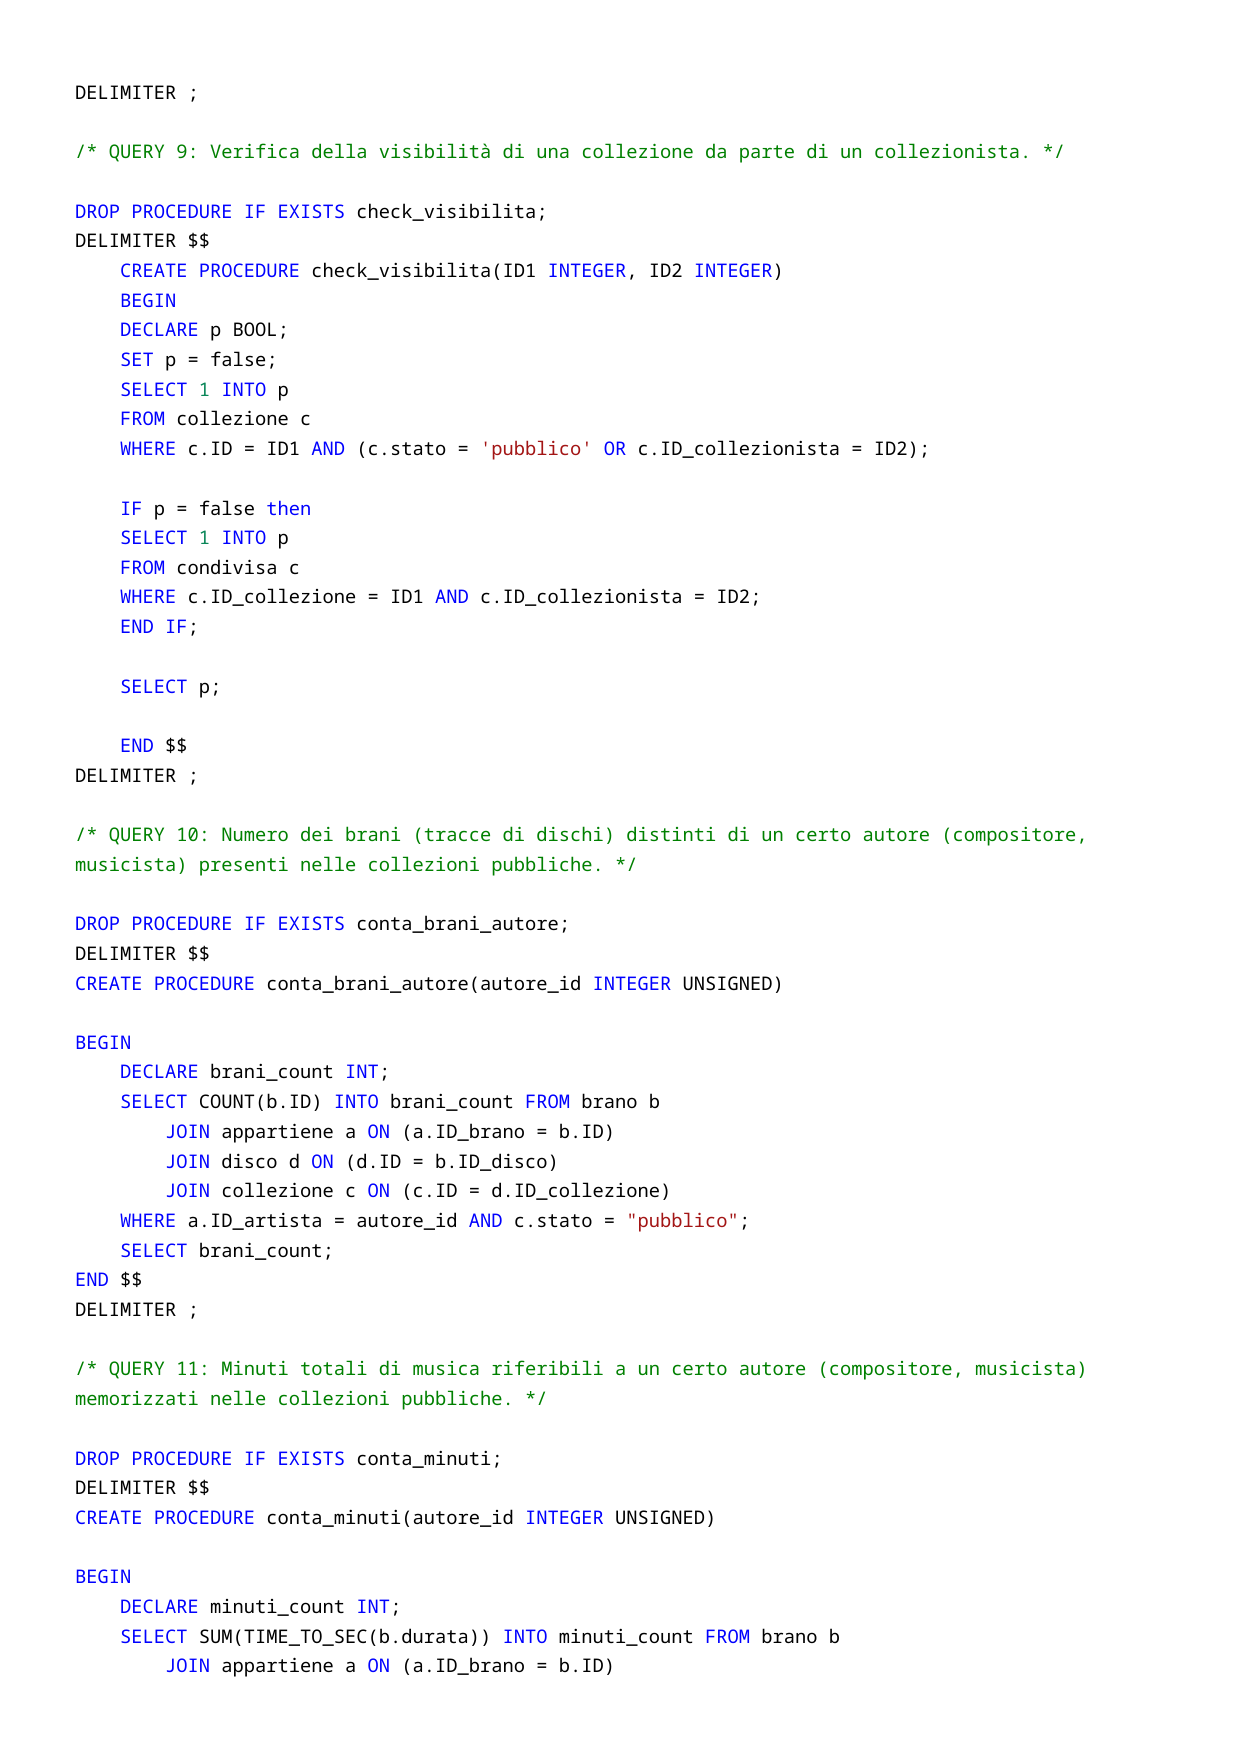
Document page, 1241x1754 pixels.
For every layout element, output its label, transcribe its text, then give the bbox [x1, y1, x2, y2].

text DECLARE brani_count INT; [75, 1055, 1165, 1084]
text END IF; [75, 609, 1165, 639]
text SELECT 1 INTO p [75, 372, 1165, 402]
text JOIN appartiene a ON (a.ID_brano = b.ID) [75, 1648, 1165, 1678]
text JOIN collezione c ON (c.ID = d.ID_collezione) [75, 1173, 1165, 1203]
text DELIMITER $$ [75, 223, 1165, 253]
text DROP PROCEDURE IF EXISTS conta_brani_autore; [75, 906, 1165, 936]
text WHERE c.ID = ID1 AND (c.stato = 'pubblico' OR c.ID_collezionista = ID2); [75, 431, 1165, 461]
text DECLARE minuti_count INT; [75, 1589, 1165, 1619]
text DELIMITER $$ [75, 936, 1165, 966]
text DECLARE p BOOL; [75, 312, 1165, 342]
text DELIMITER ; [75, 758, 1165, 787]
text SELECT COUNT(b.ID) INTO brani_count FROM brano b [75, 1084, 1165, 1114]
text WHERE c.ID_collezione = ID1 AND c.ID_collezionista = ID2; [75, 580, 1165, 609]
text DROP PROCEDURE IF EXISTS conta_minuti; [75, 1441, 1165, 1470]
text SELECT p; [75, 669, 1165, 698]
text /* QUERY 10: Numero dei brani (tracce di dischi) distinti di un certo autore (compositore, musicista) presenti nelle collezioni pubbliche. */ [75, 817, 1165, 877]
text CREATE PROCEDURE conta_brani_autore(autore_id INTEGER UNSIGNED) [75, 966, 1165, 995]
text CREATE PROCEDURE conta_minuti(autore_id INTEGER UNSIGNED) [75, 1500, 1165, 1530]
text BEGIN [75, 1025, 1165, 1055]
text JOIN appartiene a ON (a.ID_brano = b.ID) [75, 1114, 1165, 1144]
text CREATE PROCEDURE check_visibilita(ID1 INTEGER, ID2 INTEGER) [75, 253, 1165, 283]
text DELIMITER $$ [75, 1470, 1165, 1500]
text END $$ [75, 728, 1165, 758]
text SELECT SUM(TIME_TO_SEC(b.durata)) INTO minuti_count FROM brano b [75, 1619, 1165, 1648]
text DELIMITER ; [75, 75, 1165, 105]
text END $$ [75, 1262, 1165, 1292]
text SET p = false; [75, 342, 1165, 372]
text BEGIN [75, 283, 1165, 312]
text WHERE a.ID_artista = autore_id AND c.stato = "pubblico"; [75, 1203, 1165, 1233]
text /* QUERY 9: Verifica della visibilità di una collezione da parte di un collezionista. */ [75, 134, 1165, 164]
text IF p = false then [75, 491, 1165, 520]
text SELECT 1 INTO p [75, 520, 1165, 550]
text DROP PROCEDURE IF EXISTS check_visibilita; [75, 194, 1165, 223]
text BEGIN [75, 1559, 1165, 1589]
text FROM collezione c [75, 402, 1165, 431]
text SELECT brani_count; [75, 1233, 1165, 1262]
text JOIN disco d ON (d.ID = b.ID_disco) [75, 1144, 1165, 1173]
text FROM condivisa c [75, 550, 1165, 580]
text /* QUERY 11: Minuti totali di musica riferibili a un certo autore (compositore, musicista) memorizzati nelle collezioni pubbliche. */ [75, 1352, 1165, 1411]
text DELIMITER ; [75, 1292, 1165, 1322]
